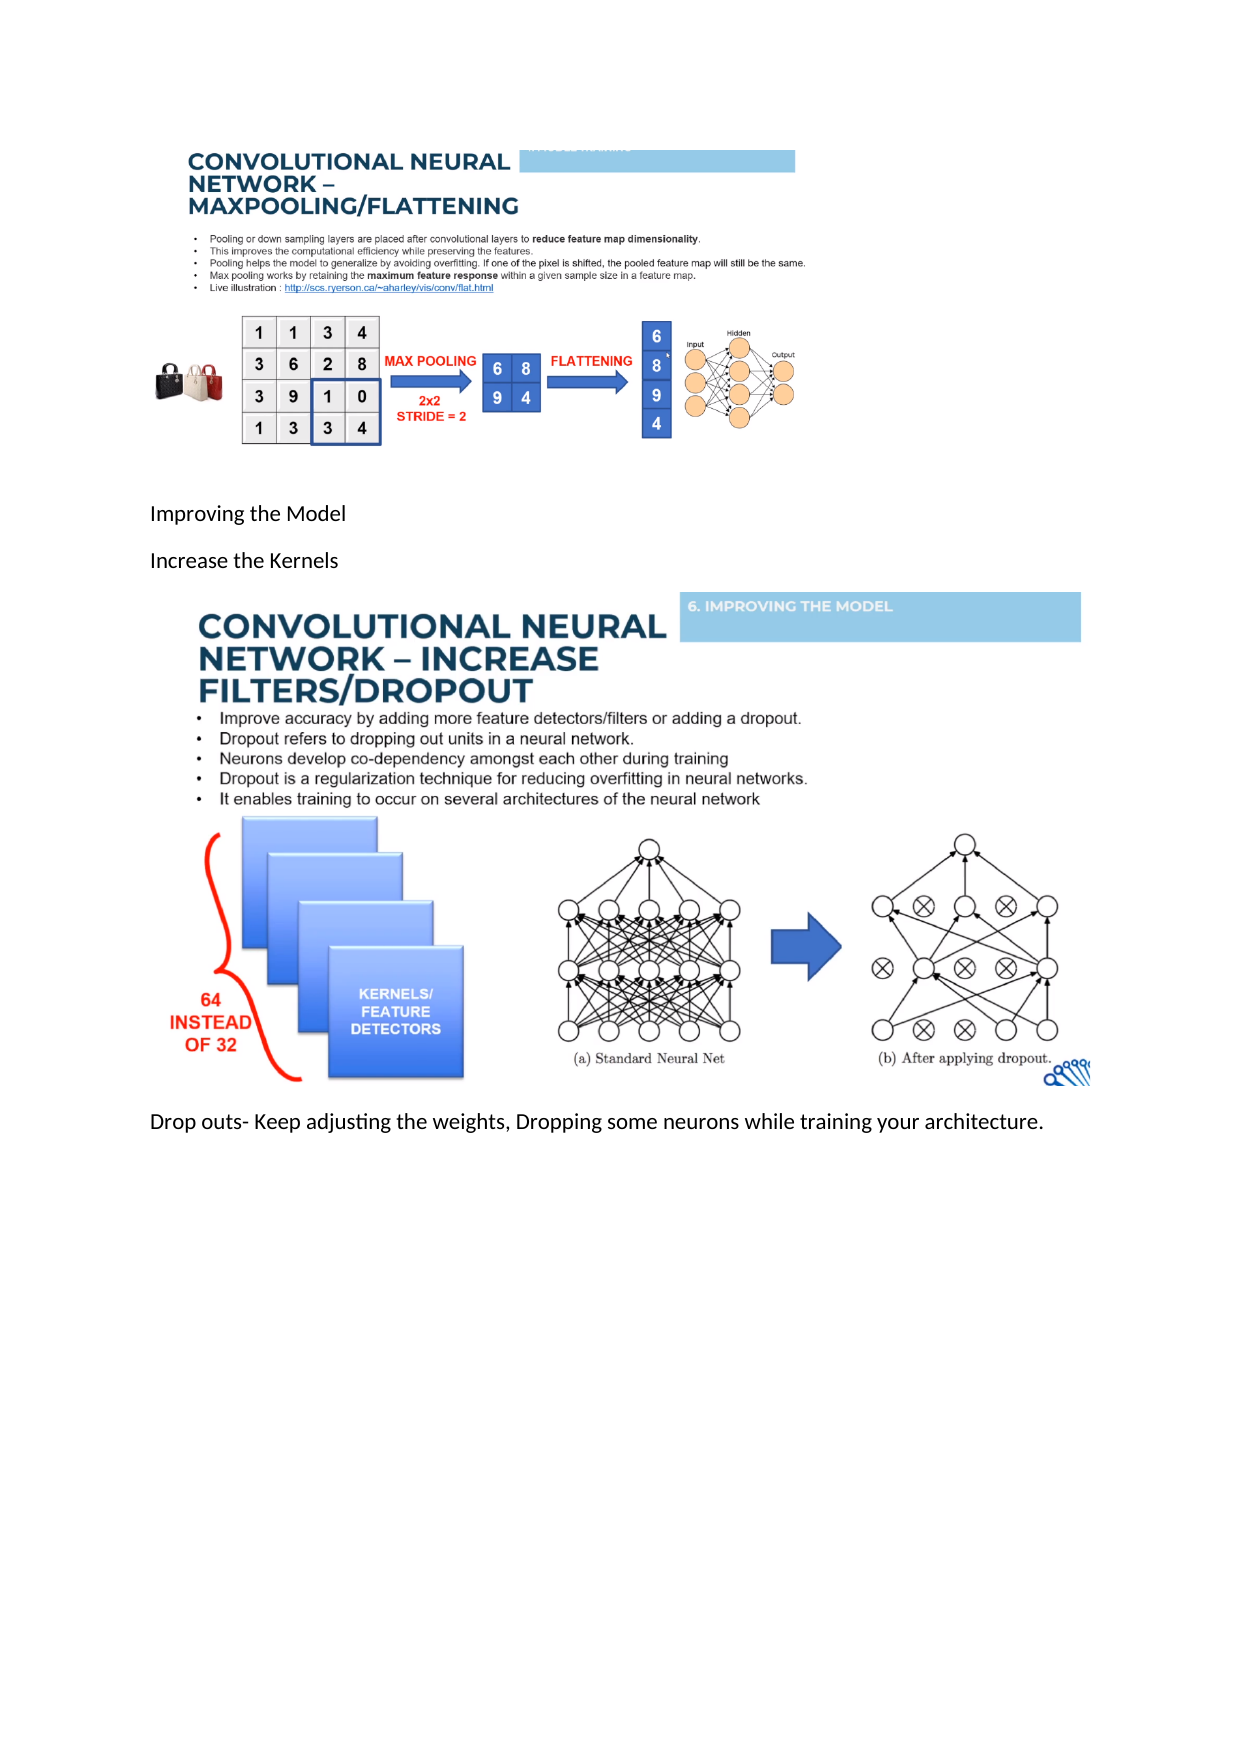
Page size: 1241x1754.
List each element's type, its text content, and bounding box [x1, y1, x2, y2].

text Drop outs- Keep adjusting the weights, Dropping some neurons while training your architecture. [150, 1086, 1090, 1135]
picture [150, 150, 811, 451]
text Improving the Model [150, 499, 1090, 527]
picture [150, 592, 1091, 1086]
text Increase the Kernels [150, 546, 1090, 574]
